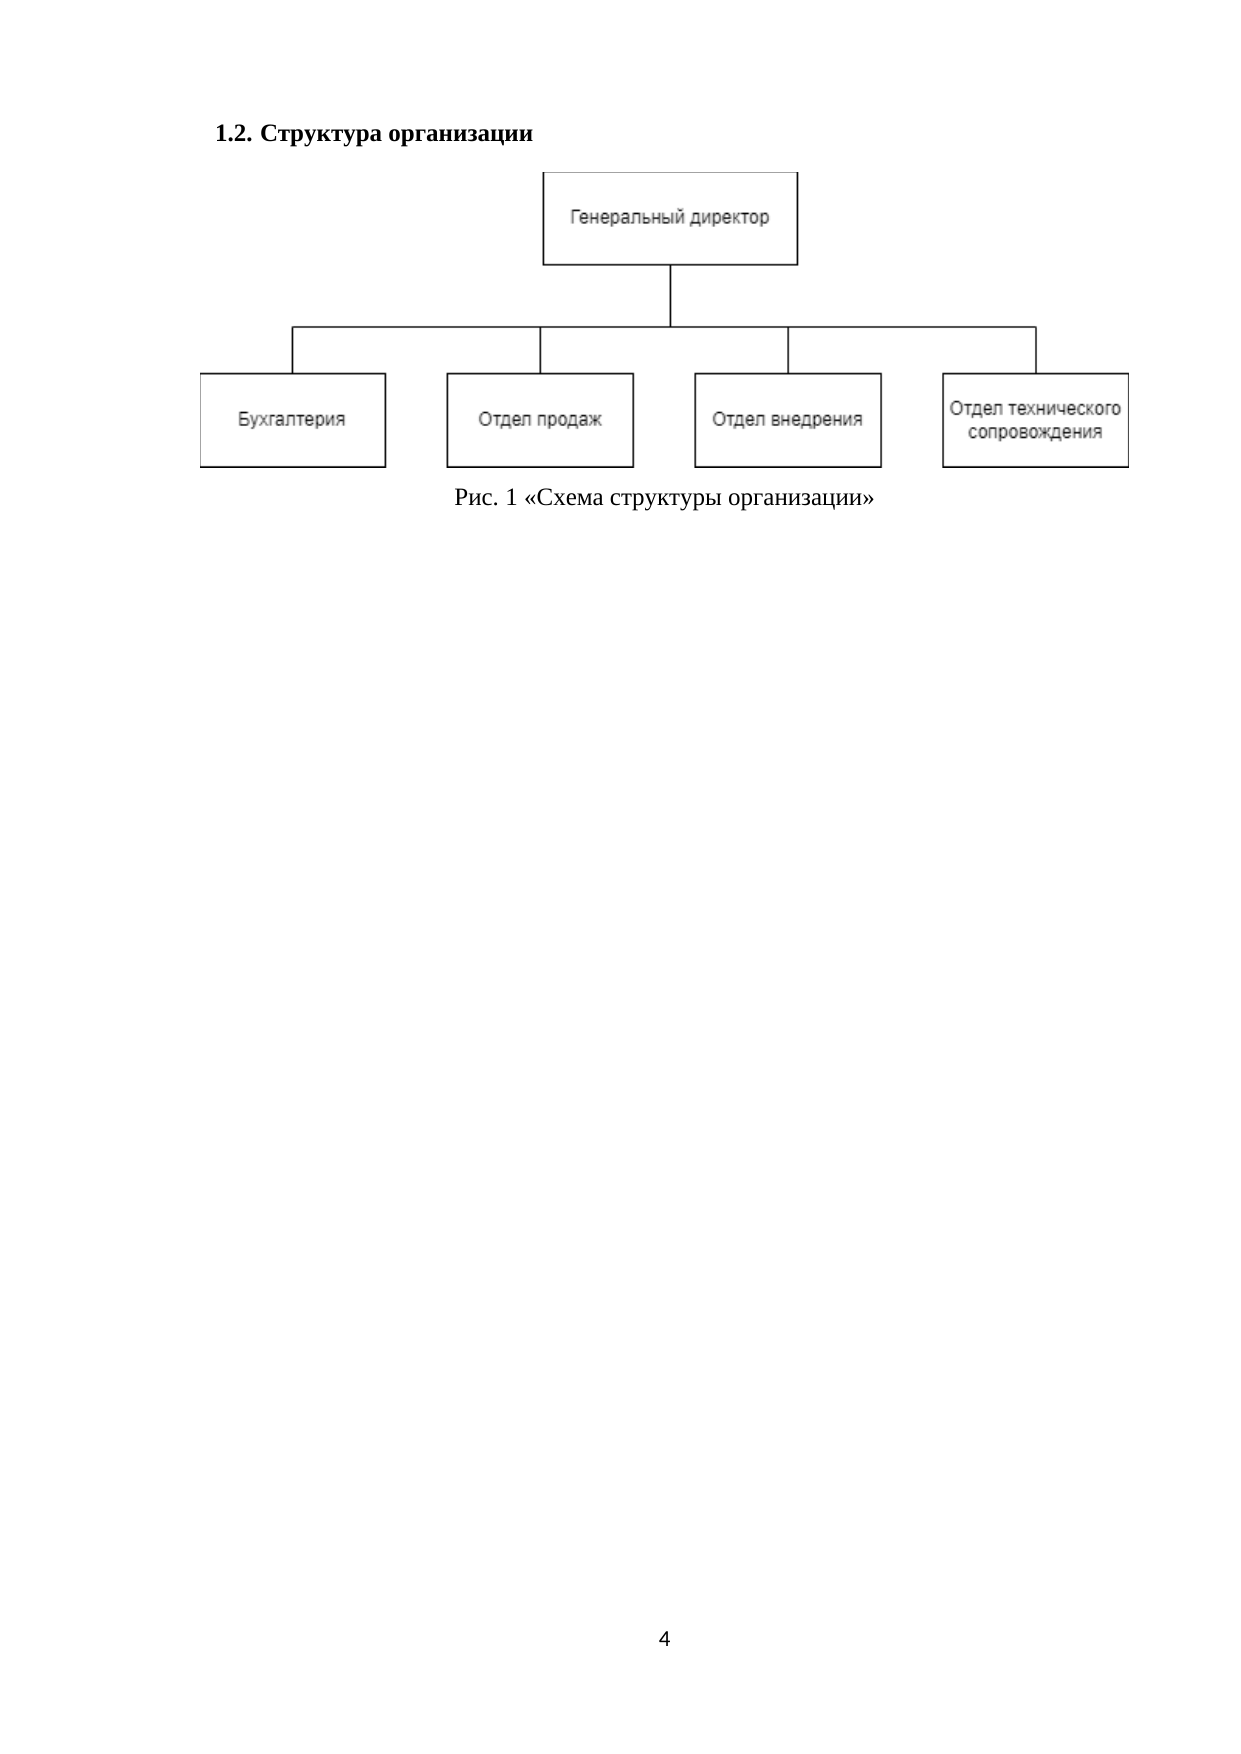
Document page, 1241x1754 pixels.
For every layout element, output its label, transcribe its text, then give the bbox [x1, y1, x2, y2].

list Структура организации [215, 118, 1152, 147]
text Рис. 1 «Схема структуры организации» [177, 482, 1152, 511]
picture [200, 172, 1129, 468]
